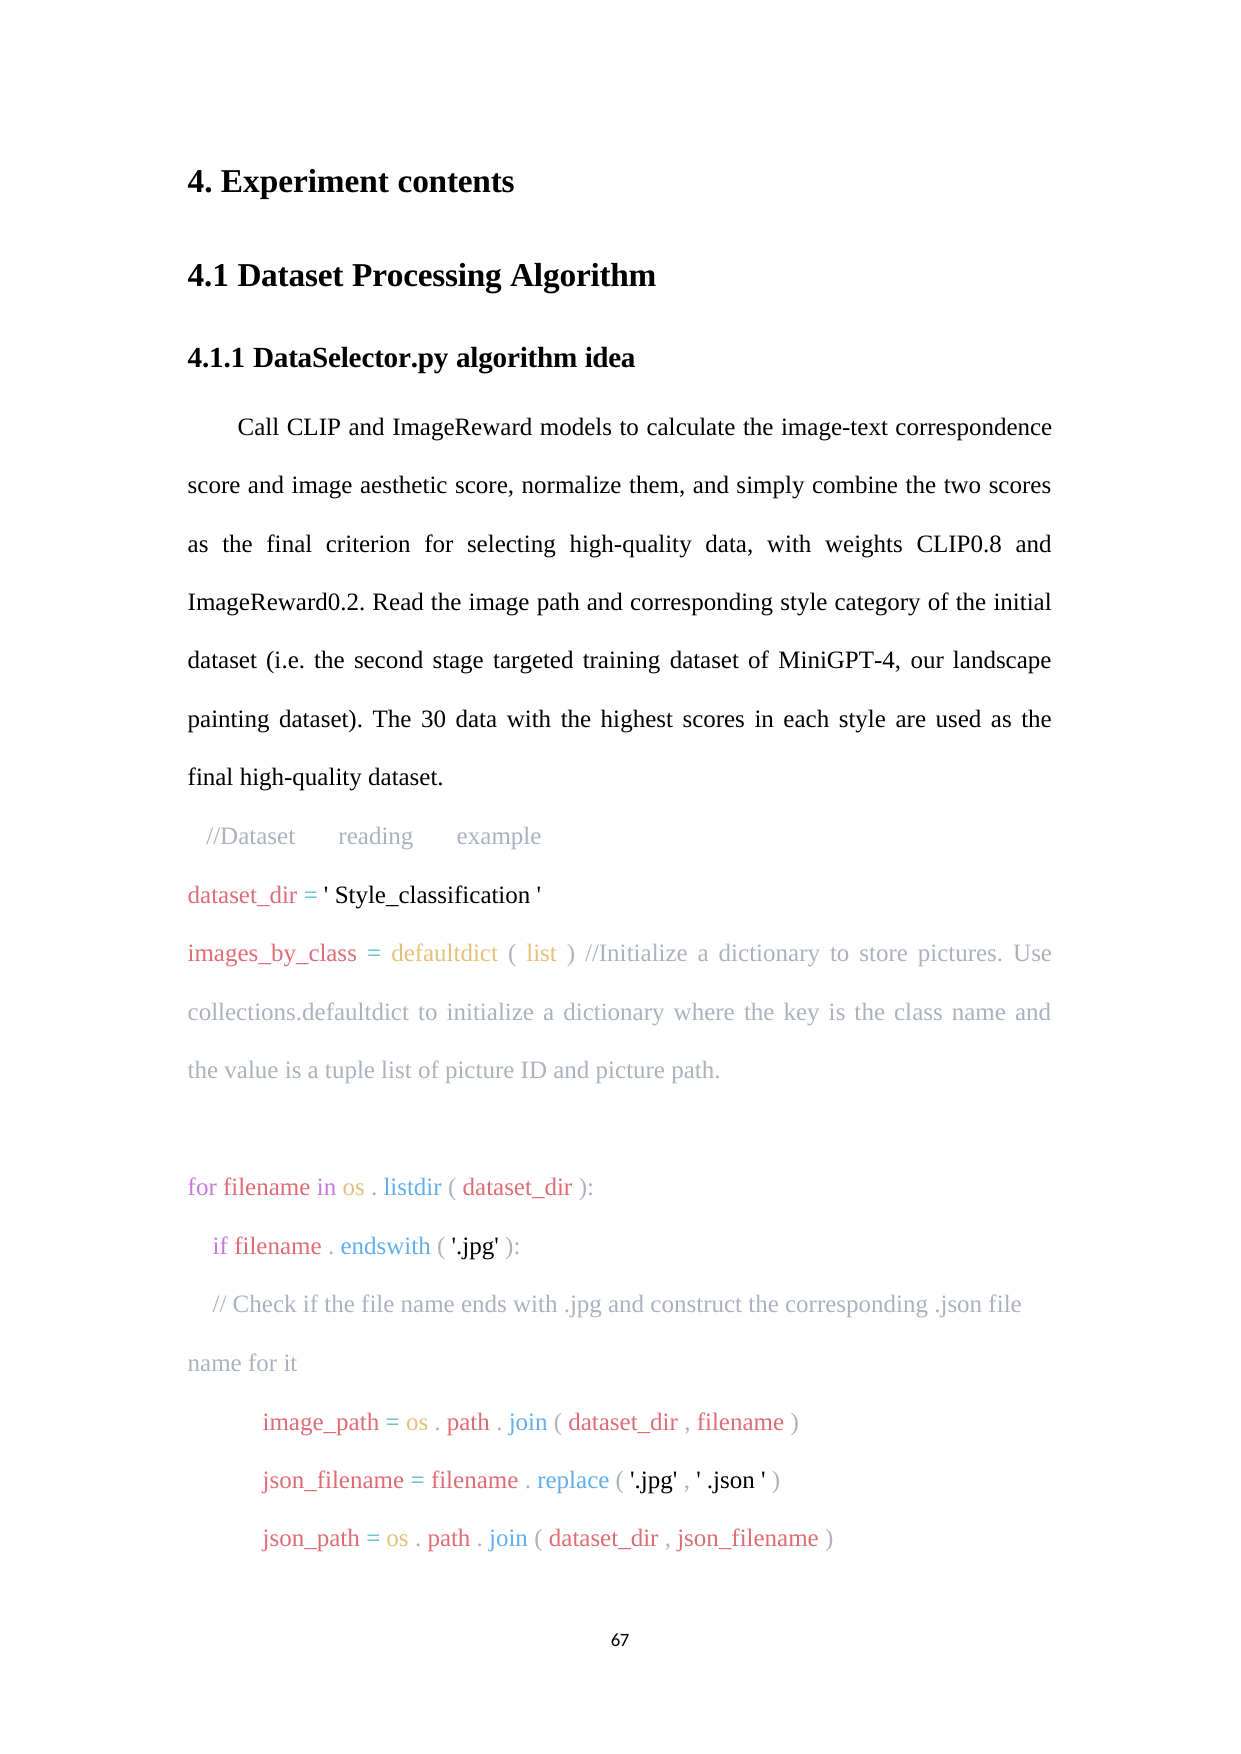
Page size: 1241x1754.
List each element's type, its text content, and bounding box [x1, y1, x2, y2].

text // Check if the file name ends with .jpg and construct the corresponding .json file name for it [187, 1289, 1058, 1377]
text images_by_class = defaultdict ( list ) //Initialize a dictionary to store pictures. Use collections.defaultdict to initialize a dictionary where the key is the class name and the value is a tuple list of picture ID and picture path. [187, 938, 1053, 1084]
text for filename in os . listdir ( dataset_dir ): if filename . endswith ( '.jpg' ): [187, 1172, 602, 1259]
text Call CLIP and ImageReward models to calculate the image-text correspondence score and image aesthetic score, normalize them, and simply combine the two scores as the final criterion for selecting high-quality data, with weights CLIP0.8 and ImageReward0.2. Read the image path and corresponding style category of the initial dataset (i.e. the second stage targeted training dataset of MiniGPT-4, our landscape painting dataset). The 30 data with the highest scores in each style are used as the final high-quality dataset. [187, 412, 1053, 791]
subtitle Dataset Processing Algorithm [187, 256, 1186, 294]
subtitle DataSelector.py algorithm idea [187, 340, 1186, 373]
subtitle Experiment contents [187, 161, 1186, 200]
text //Dataset reading example dataset_dir = ' Style_classification ' [187, 821, 541, 908]
text image_path = os . path . join ( dataset_dir , filename ) json_filename = filename . replace ( '.jpg' , ' .json ' ) json_path = os . path . join ( dataset_dir , json_filename ) [262, 1407, 866, 1552]
